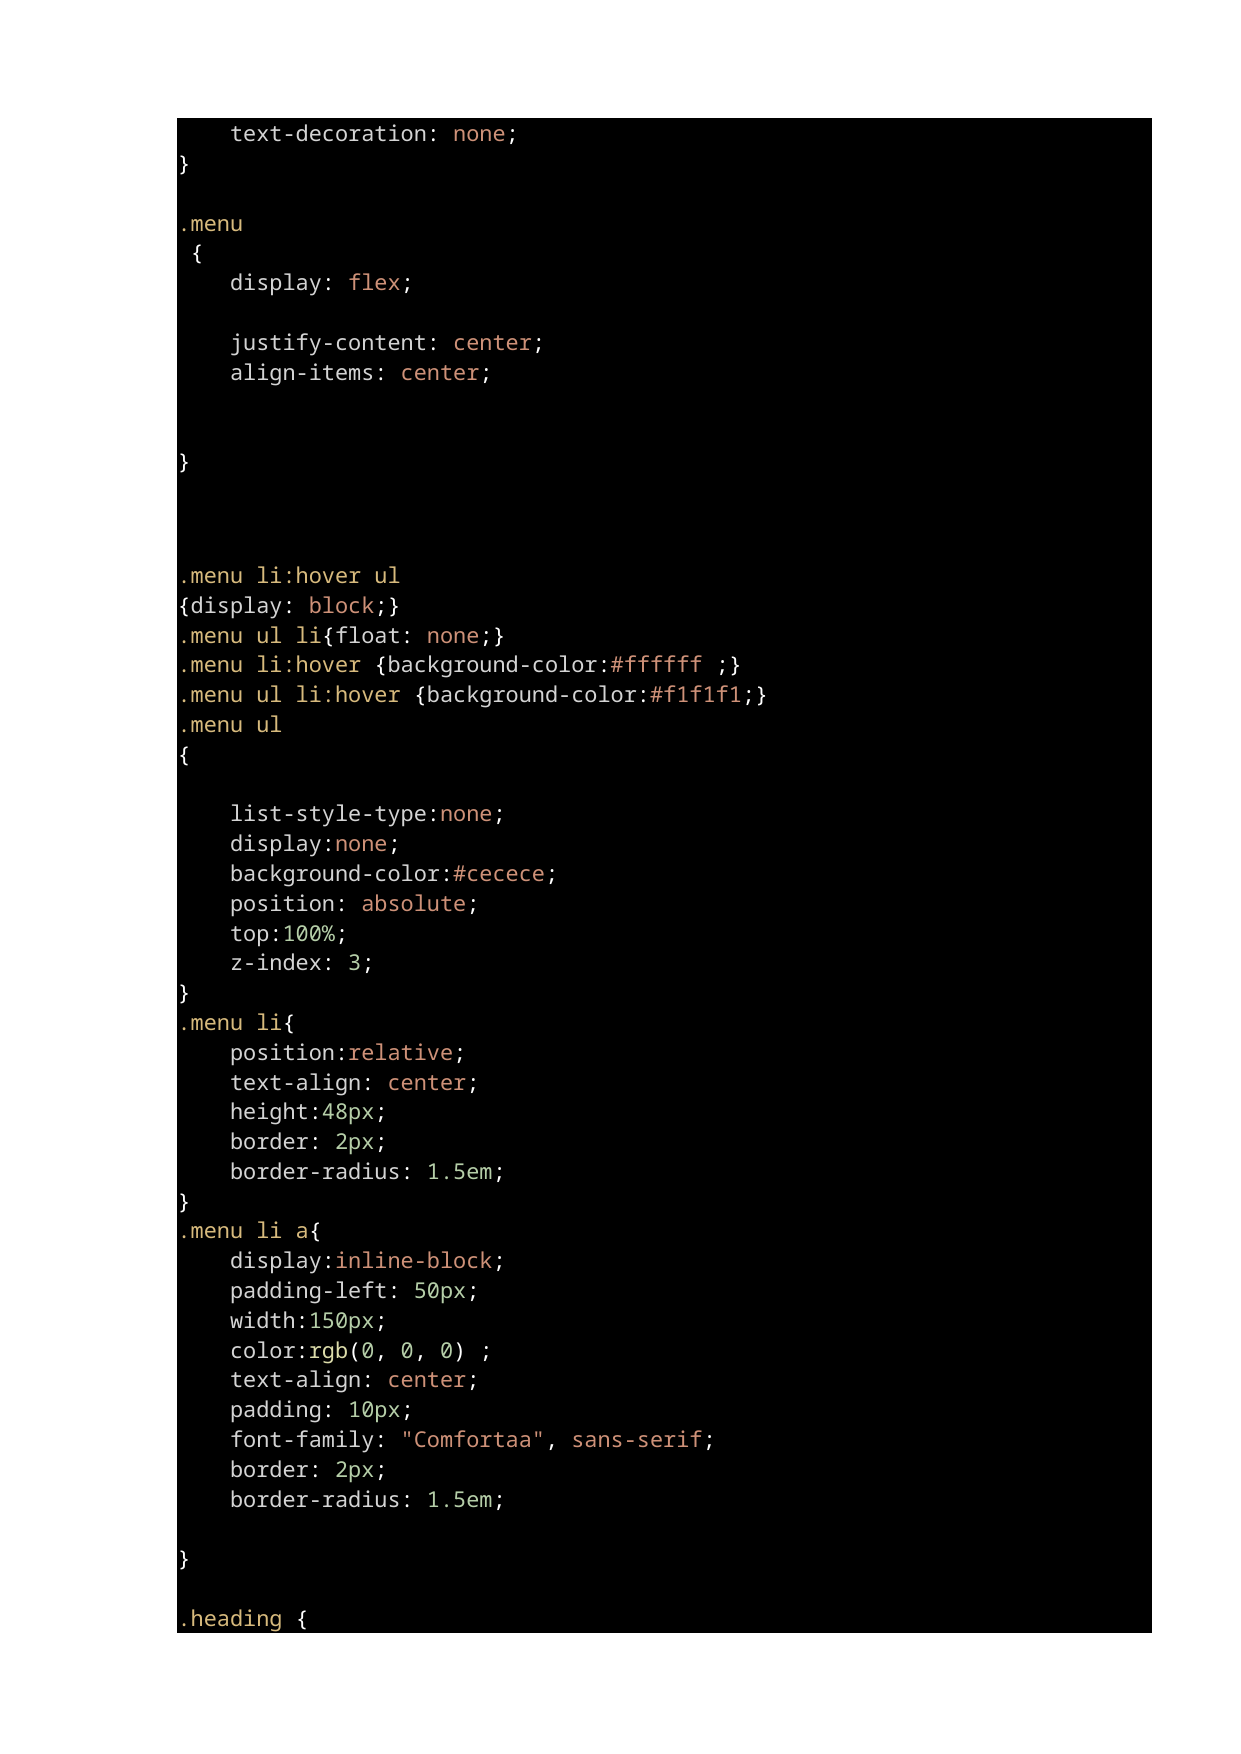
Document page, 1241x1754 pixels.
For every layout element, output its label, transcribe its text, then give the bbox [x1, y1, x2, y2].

text display: flex; [177, 267, 1152, 297]
text {display: block;} [177, 590, 1152, 620]
text border-radius: 1.5em; [177, 1156, 1152, 1186]
text list-style-type:none; [177, 798, 1152, 828]
text .menu li{ [177, 1007, 1152, 1037]
text display:inline-block; [177, 1245, 1152, 1275]
text .menu [177, 207, 1152, 237]
text background-color:#cecece; [177, 858, 1152, 888]
text text-align: center; [177, 1067, 1152, 1096]
text } [177, 1543, 1152, 1573]
text padding-left: 50px; [177, 1275, 1152, 1305]
text .menu li:hover ul [177, 560, 1152, 590]
text .menu ul li{float: none;} [177, 620, 1152, 649]
text font-family: "Comfortaa", sans-serif; [177, 1424, 1152, 1454]
text z-index: 3; [177, 947, 1152, 977]
text } [177, 148, 1152, 178]
text border: 2px; [177, 1126, 1152, 1156]
text border-radius: 1.5em; [177, 1484, 1152, 1513]
text text-decoration: none; [177, 118, 1152, 148]
text position:relative; [177, 1037, 1152, 1067]
text padding: 10px; [177, 1394, 1152, 1424]
text .menu li:hover {background-color:#ffffff ;} [177, 649, 1152, 679]
text .menu li a{ [177, 1216, 1152, 1245]
text top:100%; [177, 918, 1152, 947]
text display:none; [177, 828, 1152, 858]
text border: 2px; [177, 1454, 1152, 1484]
text .menu ul li:hover {background-color:#f1f1f1;} [177, 679, 1152, 709]
text .heading { [177, 1603, 1152, 1633]
text align-items: center; [177, 356, 1152, 386]
text } [177, 977, 1152, 1007]
text width:150px; [177, 1305, 1152, 1335]
text { [177, 739, 1152, 769]
text justify-content: center; [177, 327, 1152, 356]
text } [177, 1186, 1152, 1216]
text height:48px; [177, 1096, 1152, 1126]
text color:rgb(0, 0, 0) ; [177, 1335, 1152, 1364]
text { [177, 237, 1152, 267]
text } [177, 446, 1152, 476]
text .menu ul [177, 709, 1152, 739]
text text-align: center; [177, 1364, 1152, 1394]
text position: absolute; [177, 888, 1152, 918]
